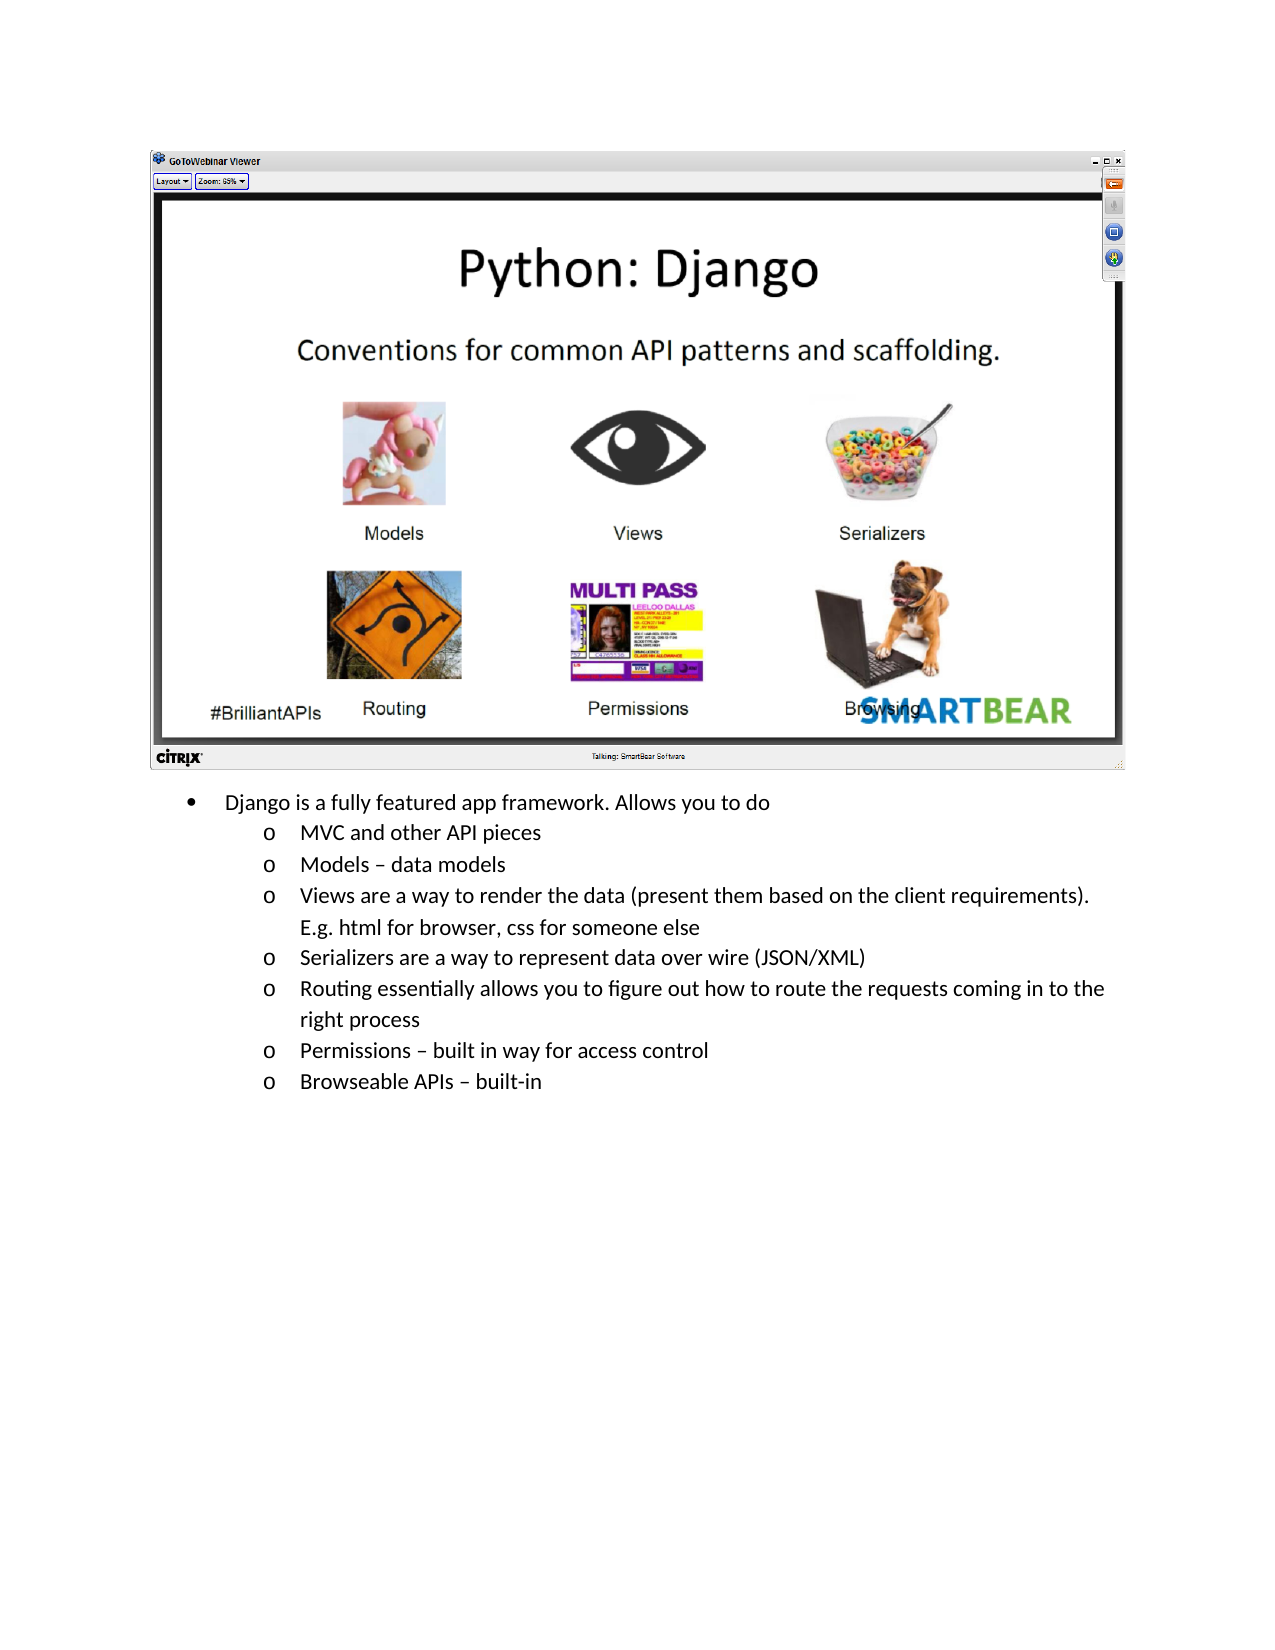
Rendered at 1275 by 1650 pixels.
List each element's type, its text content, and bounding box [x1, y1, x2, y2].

list Routing essentially allows you to figure out how to route the requests coming in to the right process [262, 974, 1125, 1034]
list MVC and other API pieces [262, 818, 1125, 847]
list Models – data models [262, 850, 1125, 879]
list Permissions – built in way for access control [262, 1036, 1125, 1065]
picture [150, 150, 1125, 770]
list Views are a way to render the data (present them based on the client requirements). E.g. html for browser, css for someone else [262, 881, 1125, 941]
list Serializers are a way to represent data over wire (JSON/XML) [262, 943, 1125, 972]
list Django is a fully featured app framework. Allows you to do [187, 788, 1125, 816]
list Browseable APIs – built-in [262, 1067, 1125, 1096]
